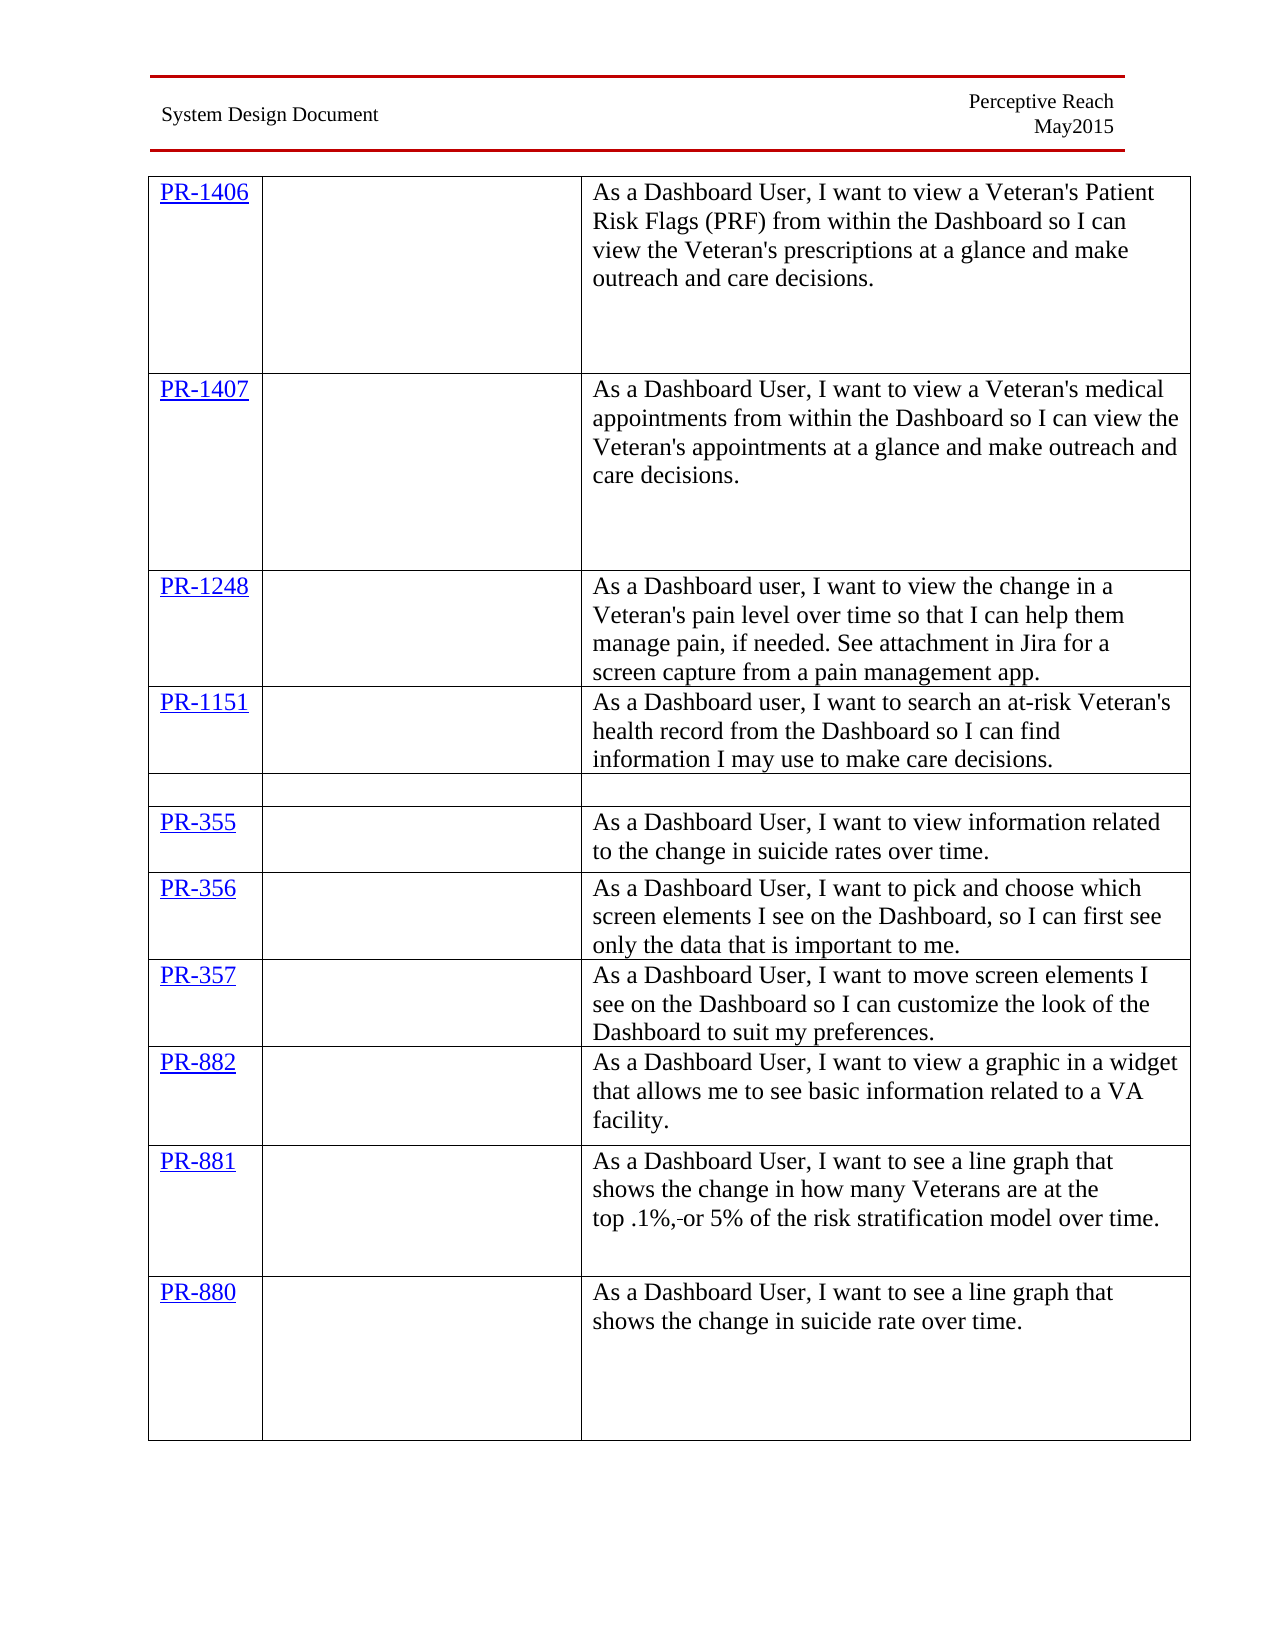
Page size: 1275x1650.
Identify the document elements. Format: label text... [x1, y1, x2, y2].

table_cell [263, 1146, 581, 1276]
table_cell PR-1406 [149, 177, 262, 373]
table_cell [263, 1277, 581, 1440]
table_cell PR-1407 [149, 374, 262, 570]
table_cell [263, 960, 581, 1046]
table_cell [263, 374, 581, 570]
table_cell As a Dashboard user, I want to search an at-risk Veteran's health record from the Dashboard so I can find information I may use to make care decisions. [582, 687, 1190, 773]
table_cell [149, 774, 262, 806]
table_cell As a Dashboard user, I want to view the change in a Veteran's pain level over time so that I can help them manage pain, if needed. See attachment in Jira for a screen capture from a pain management app. [582, 571, 1190, 686]
table_cell As a Dashboard User, I want to move screen elements I see on the Dashboard so I can customize the look of the Dashboard to suit my preferences. [582, 960, 1190, 1046]
table_cell [263, 873, 581, 959]
table_cell As a Dashboard User, I want to see a line graph that shows the change in suicide rate over time. [582, 1277, 1190, 1440]
table_cell [263, 807, 581, 872]
table_cell As a Dashboard User, I want to see a line graph that shows the change in how many Veterans are at the top .1%, or 5% of the risk stratification model over time. [582, 1146, 1190, 1276]
table_cell [263, 1047, 581, 1145]
table_cell PR-1248 [149, 571, 262, 686]
table_cell As a Dashboard User, I want to view a graphic in a widget that allows me to see basic information related to a VA facility. [582, 1047, 1190, 1145]
table_cell As a Dashboard User, I want to pick and choose which screen elements I see on the Dashboard, so I can first see only the data that is important to me. [582, 873, 1190, 959]
table_cell PR-355 [149, 807, 262, 872]
table_cell [263, 687, 581, 773]
table_cell PR-1151 [149, 687, 262, 773]
table_cell [263, 177, 581, 373]
table_cell [582, 774, 1190, 806]
table_cell PR-356 [149, 873, 262, 959]
table_cell [263, 774, 581, 806]
table_cell PR-881 [149, 1146, 262, 1276]
table_cell PR-882 [149, 1047, 262, 1145]
table_cell As a Dashboard User, I want to view information related to the change in suicide rates over time. [582, 807, 1190, 872]
table_cell As a Dashboard User, I want to view a Veteran's Patient Risk Flags (PRF) from within the Dashboard so I can view the Veteran's prescriptions at a glance and make outreach and care decisions. [582, 177, 1190, 373]
table_cell PR-880 [149, 1277, 262, 1440]
table_cell PR-357 [149, 960, 262, 1046]
table_cell [263, 571, 581, 686]
table_cell As a Dashboard User, I want to view a Veteran's medical appointments from within the Dashboard so I can view the Veteran's appointments at a glance and make outreach and care decisions. [582, 374, 1190, 570]
